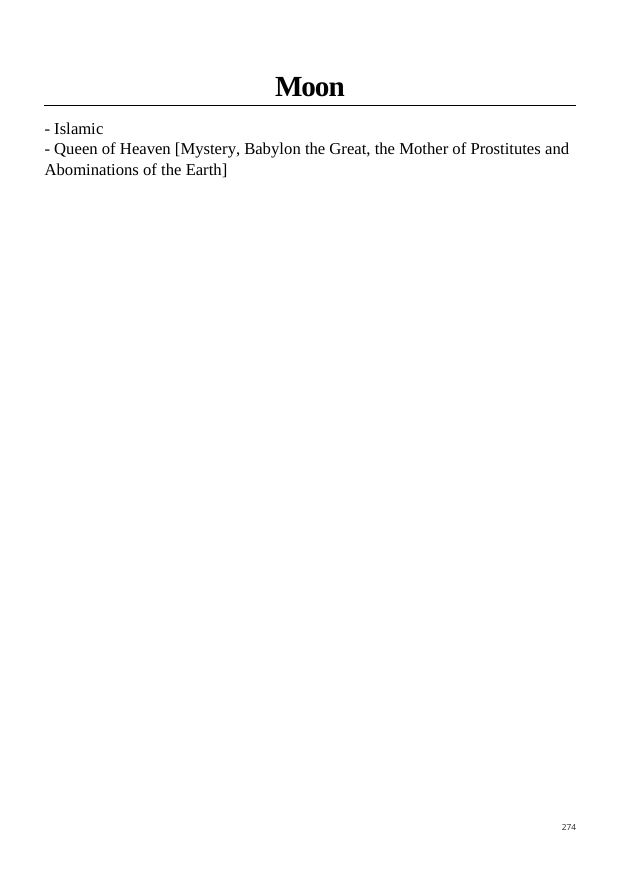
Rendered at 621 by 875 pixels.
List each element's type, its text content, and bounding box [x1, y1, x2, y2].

subtitle Moon [44, 69, 576, 105]
text - Queen of Heaven [Mystery, Babylon the Great, the Mother of Prostitutes and Abominations of the Earth] [44, 139, 576, 179]
text - Islamic [44, 118, 576, 138]
